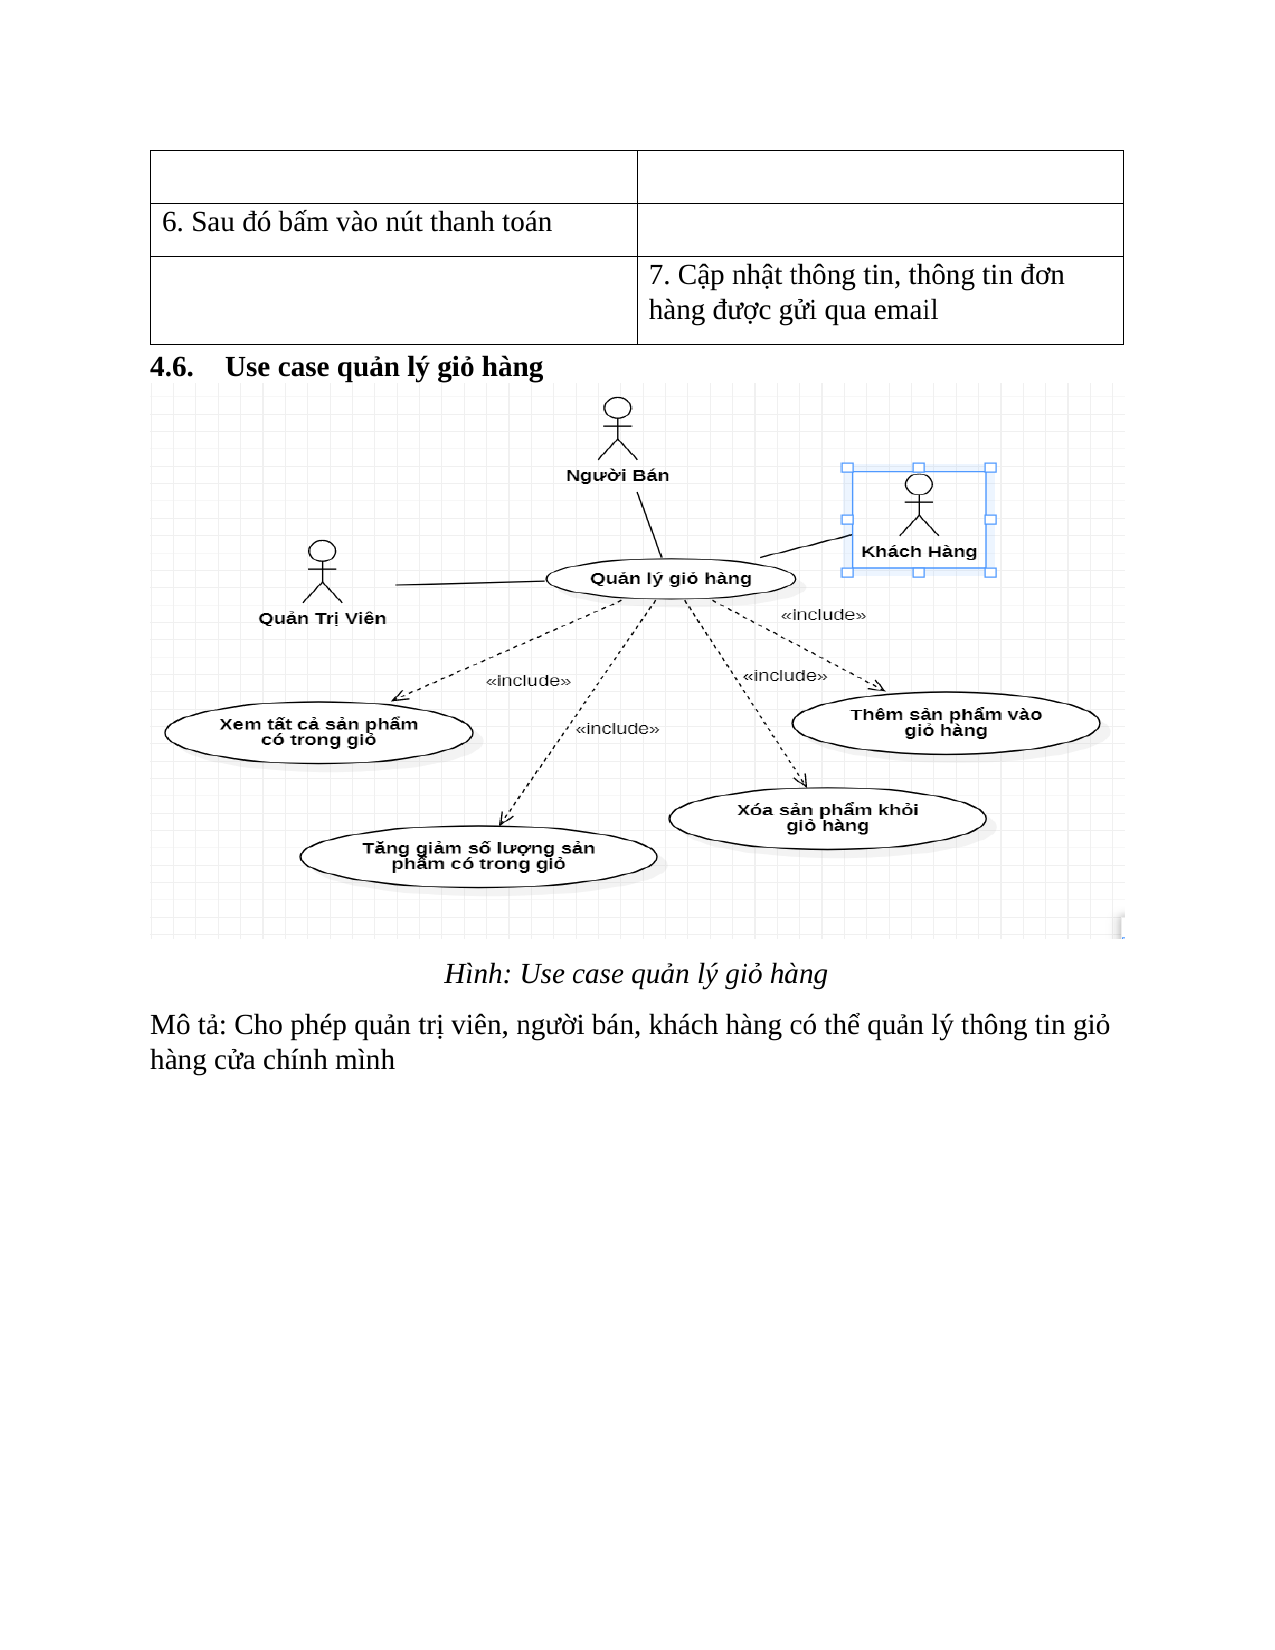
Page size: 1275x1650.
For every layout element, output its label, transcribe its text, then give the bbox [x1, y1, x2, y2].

table_cell [151, 257, 637, 343]
table_cell [638, 204, 1123, 256]
table_cell [638, 151, 1123, 203]
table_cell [151, 151, 637, 203]
subtitle Hình: Use case quản lý giỏ hàng [150, 957, 1125, 990]
text Mô tả: Cho phép quản trị viên, người bán, khách hàng có thể quản lý thông tin giỏ hàng cửa chính mình [150, 1007, 1125, 1076]
picture [150, 383, 1125, 939]
table_cell 6. Sau đó bấm vào nút thanh toán [151, 204, 637, 256]
subtitle 4.6. Use case quản lý giỏ hàng [150, 349, 1125, 382]
table_cell 7. Cập nhật thông tin, thông tin đơn hàng được gửi qua email [638, 257, 1123, 343]
